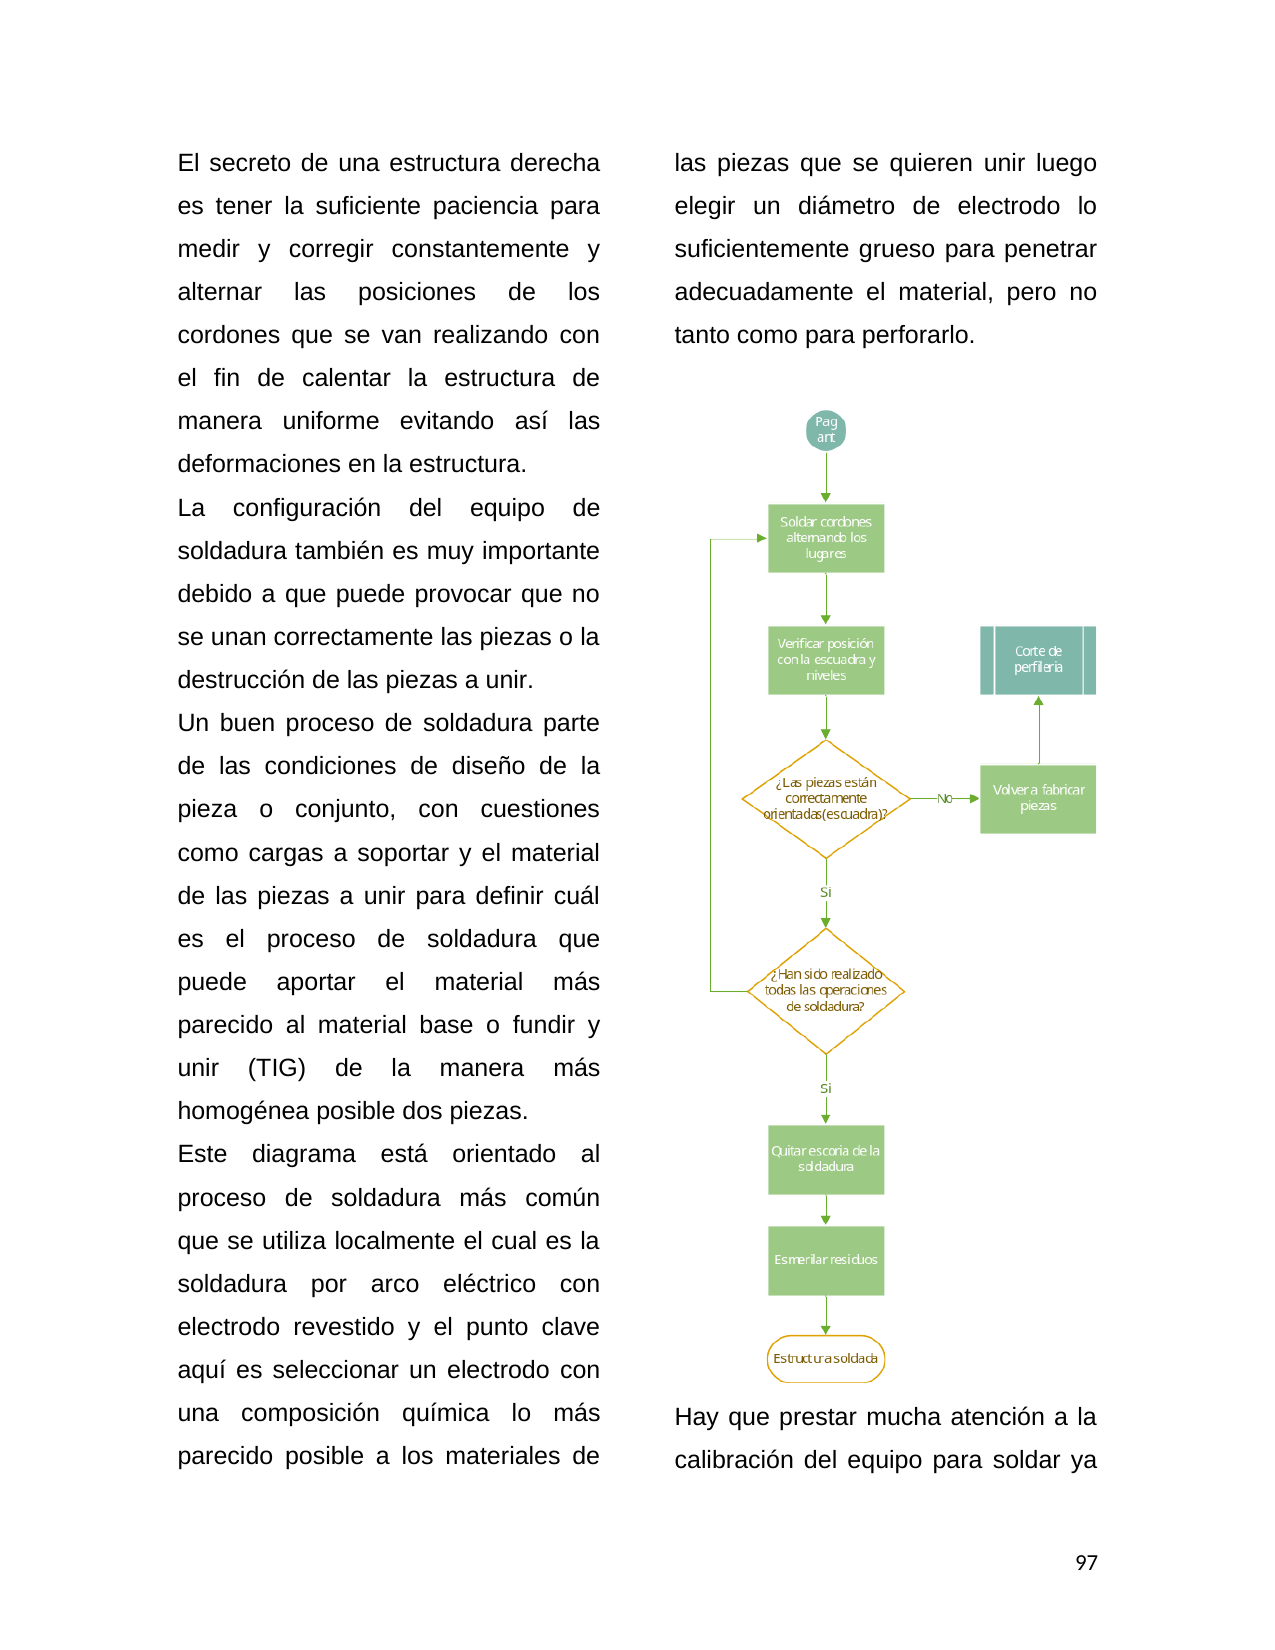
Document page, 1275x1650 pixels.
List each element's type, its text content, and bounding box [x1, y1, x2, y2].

text El secreto de una estructura derecha es tener la suficiente paciencia para medir y corregir constantemente y alternar las posiciones de los cordones que se van realizando con el fin de calentar la estructura de manera uniforme evitando así las deformaciones en la estructura. [177, 148, 601, 478]
text Este diagrama está orientado al proceso de soldadura más común que se utiliza localmente el cual es la soldadura por arco eléctrico con electrodo revestido y el punto clave aquí es seleccionar un electrodo con una composición química lo más parecido posible a los materiales de las piezas que se quieren unir luego elegir un diámetro de electrodo lo suficientemente grueso para penetrar adecuadamente el material, pero no tanto como para perforarlo. [177, 1139, 601, 1470]
text La configuración del equipo de soldadura también es muy importante debido a que puede provocar que no se unan correctamente las piezas o la destrucción de las piezas a unir. [177, 493, 601, 694]
text Este diagrama está orientado al proceso de soldadura más común que se utiliza localmente el cual es la soldadura por arco eléctrico con electrodo revestido y el punto clave aquí es seleccionar un electrodo con una composición química lo más parecido posible a los materiales de las piezas que se quieren unir luego elegir un diámetro de electrodo lo suficientemente grueso para penetrar adecuadamente el material, pero no tanto como para perforarlo. [674, 148, 1098, 349]
text Un buen proceso de soldadura parte de las condiciones de diseño de la pieza o conjunto, con cuestiones como cargas a soportar y el material de las piezas a unir para definir cuál es el proceso de soldadura que puede aportar el material más parecido al material base o fundir y unir (TIG) de la manera más homogénea posible dos piezas. [177, 708, 601, 1125]
